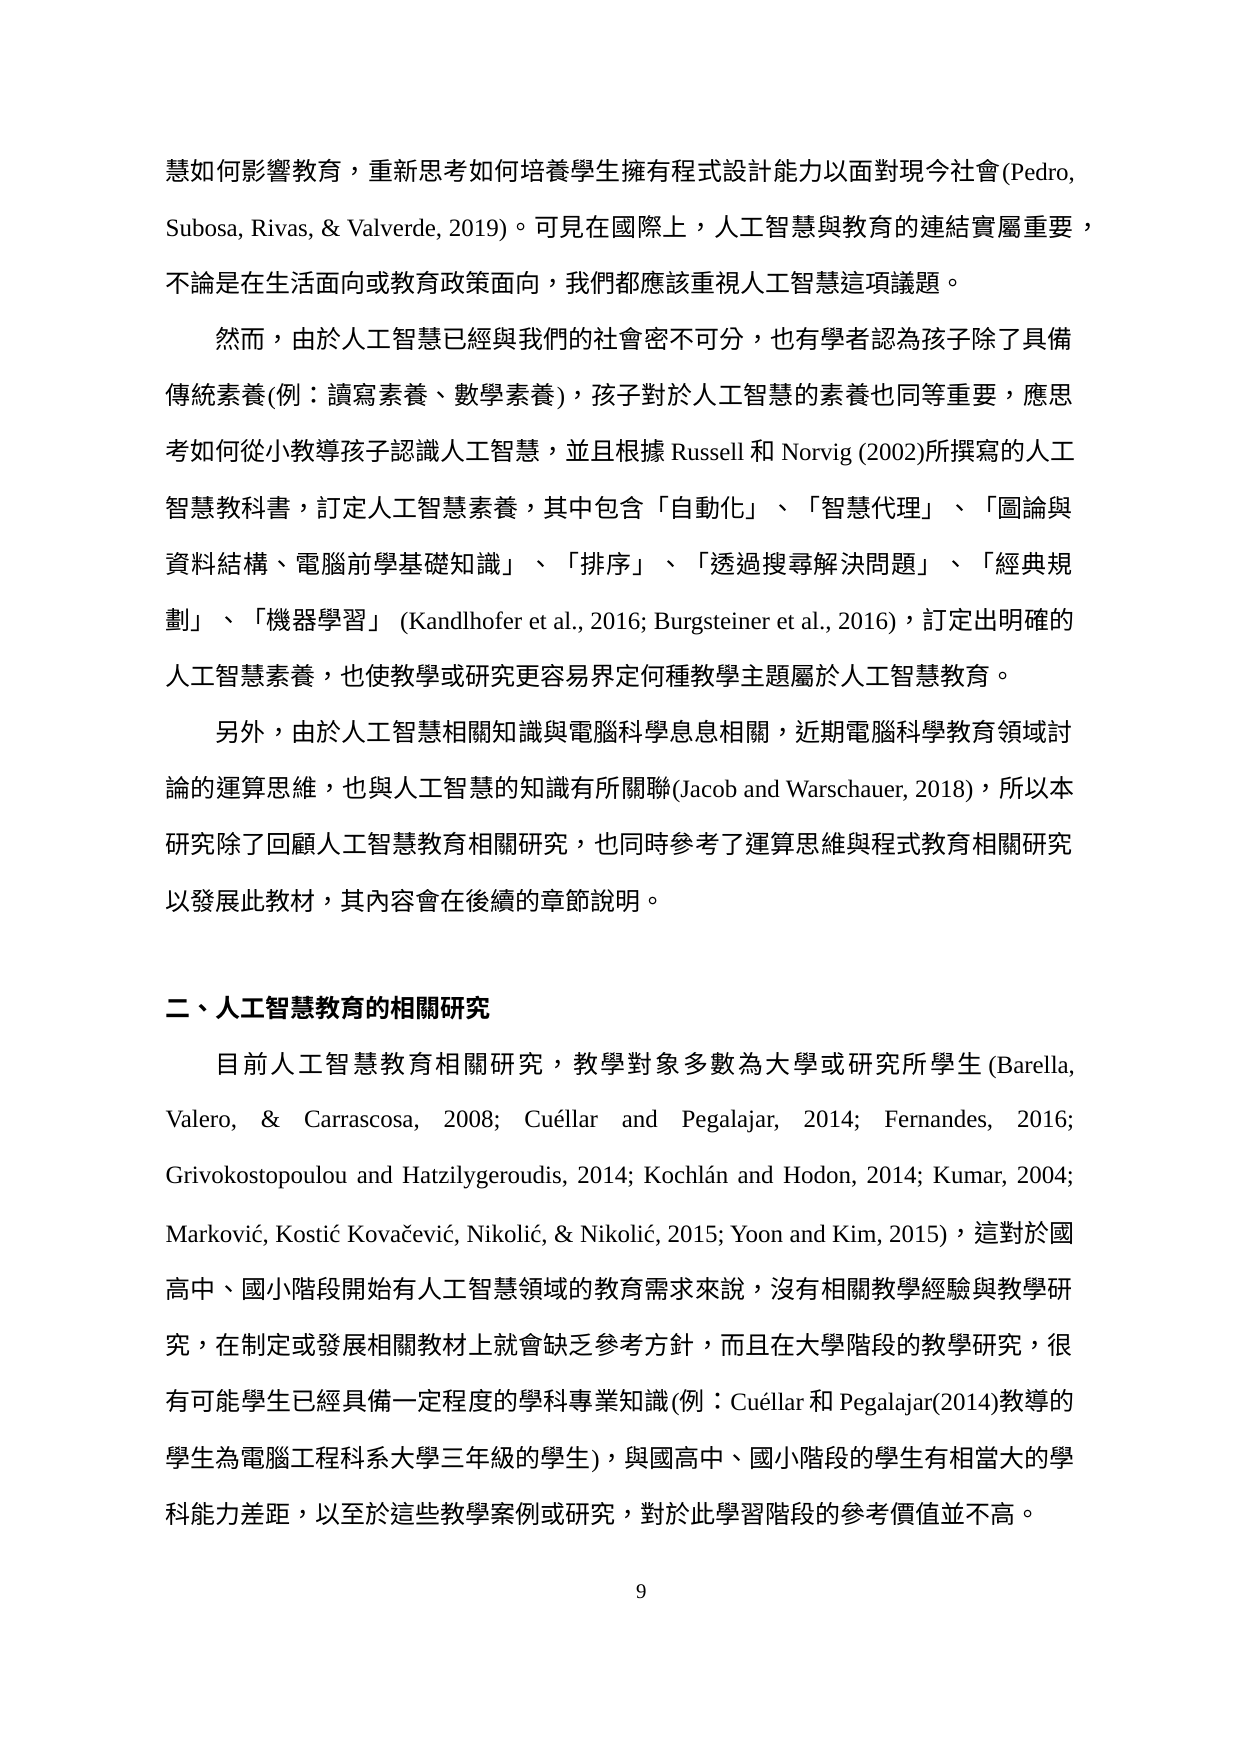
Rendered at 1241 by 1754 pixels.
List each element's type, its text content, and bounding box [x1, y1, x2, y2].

list 人工智慧教育的相關研究 [165, 988, 1075, 1026]
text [165, 151, 1075, 301]
text 另外，由於人工智慧相關知識與電腦科學息息相關，近期電腦科學教育領域討論的運算思維，也與人工智慧的知識有所關聯(Jacob and Warschauer, 2018)，所以本研究除了回顧人工智慧教育相關研究，也同時參考了運算思維與程式教育相關研究以發展此教材，其內容會在後續的章節說明。 [165, 712, 1075, 918]
text 然而，由於人工智慧已經與我們的社會密不可分，也有學者認為孩子除了具備傳統素養(例：讀寫素養、數學素養)，孩子對於人工智慧的素養也同等重要，應思考如何從小教導孩子認識人工智慧，並且根據Russell 和 Norvig (2002)所撰寫的人工智慧教科書，訂定人工智慧素養，其中包含「自動化」、「智慧代理」、「圖論與資料結構、電腦前學基礎知識」、「排序」、「透過搜尋解決問題」、「經典規劃」、「機器學習」 (Kandlhofer et al., 2016; Burgsteiner et al., 2016)，訂定出明確的人工智慧素養，也使教學或研究更容易界定何種教學主題屬於人工智慧教育。 [165, 319, 1075, 694]
text 目前人工智慧教育相關研究，教學對象多數為大學或研究所學生(Barella, Valero, & Carrascosa, 2008; Cuéllar and Pegalajar, 2014; Fernandes, 2016; Grivokostopoulou and Hatzilygeroudis, 2014; Kochlán and Hodon, 2014; Kumar, 2004; Marković, Kostić Kovačević, Nikolić, & Nikolić, 2015; Yoon and Kim, 2015)，這對於國高中、國小階段開始有人工智慧領域的教育需求來說，沒有相關教學經驗與教學研究，在制定或發展相關教材上就會缺乏參考方針，而且在大學階段的教學研究，很有可能學生已經具備一定程度的學科專業知識(例：Cuéllar和Pegalajar(2014)教導的學生為電腦工程科系大學三年級的學生)，與國高中、國小階段的學生有相當大的學科能力差距，以至於這些教學案例或研究，對於此學習階段的參考價值並不高。 [165, 1044, 1075, 1531]
